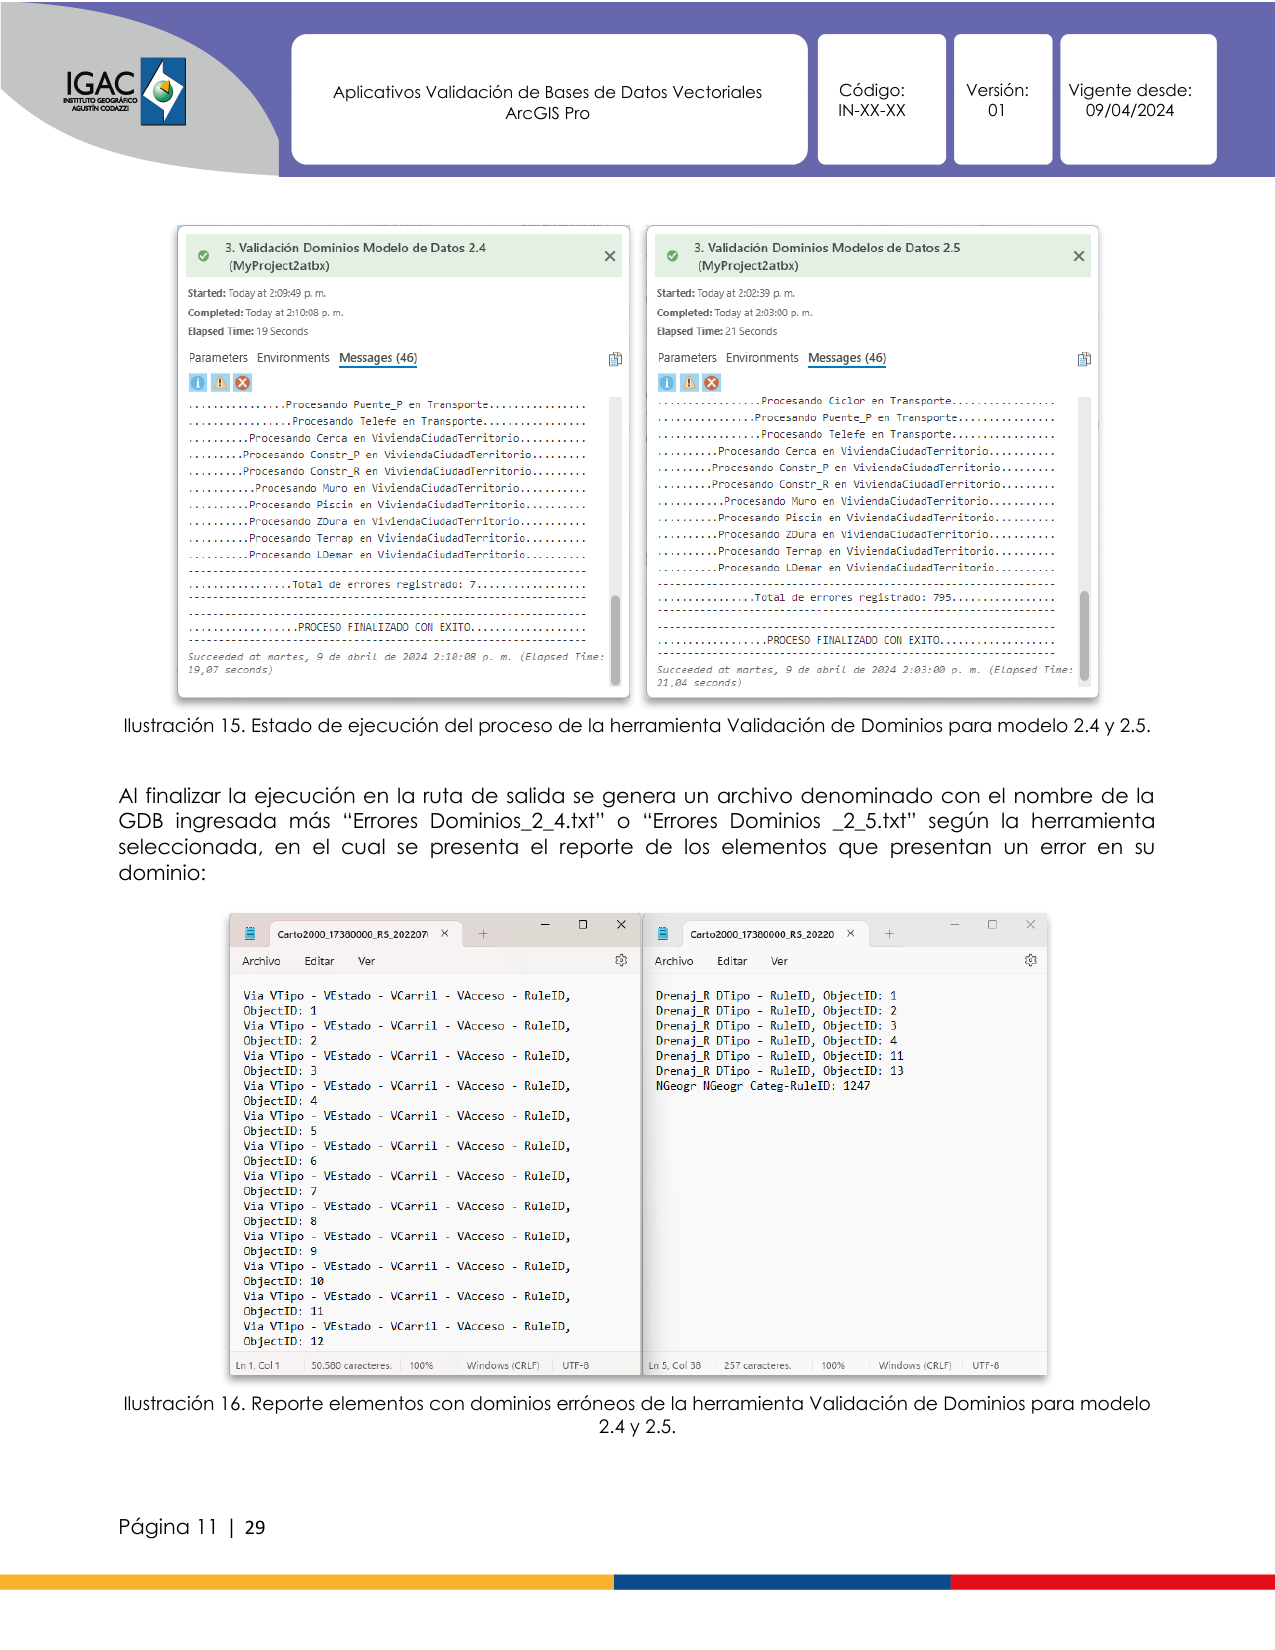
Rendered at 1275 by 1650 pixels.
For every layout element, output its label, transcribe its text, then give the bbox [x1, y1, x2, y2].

picture [0, 1574, 1275, 1590]
picture [0, 2, 1275, 177]
text Ilustración 16. Reporte elementos con dominios erróneos de la herramienta Validación de Dominios para modelo 2.4 y 2.5. [118, 1392, 1157, 1438]
text Ilustración 15. Estado de ejecución del proceso de la herramienta Validación de Dominios para modelo 2.4 y 2.5. [118, 713, 1157, 736]
picture [646, 225, 1099, 698]
picture [177, 225, 630, 698]
picture [229, 913, 1047, 1375]
text Al finalizar la ejecución en la ruta de salida se genera un archivo denominado con el nombre de la GDB ingresada más “Errores Dominios_2_4.txt” o “Errores Dominios _2_5.txt” según la herramienta seleccionada, en el cual se presenta el reporte de los elementos que presentan un error en su dominio: [118, 782, 1157, 884]
